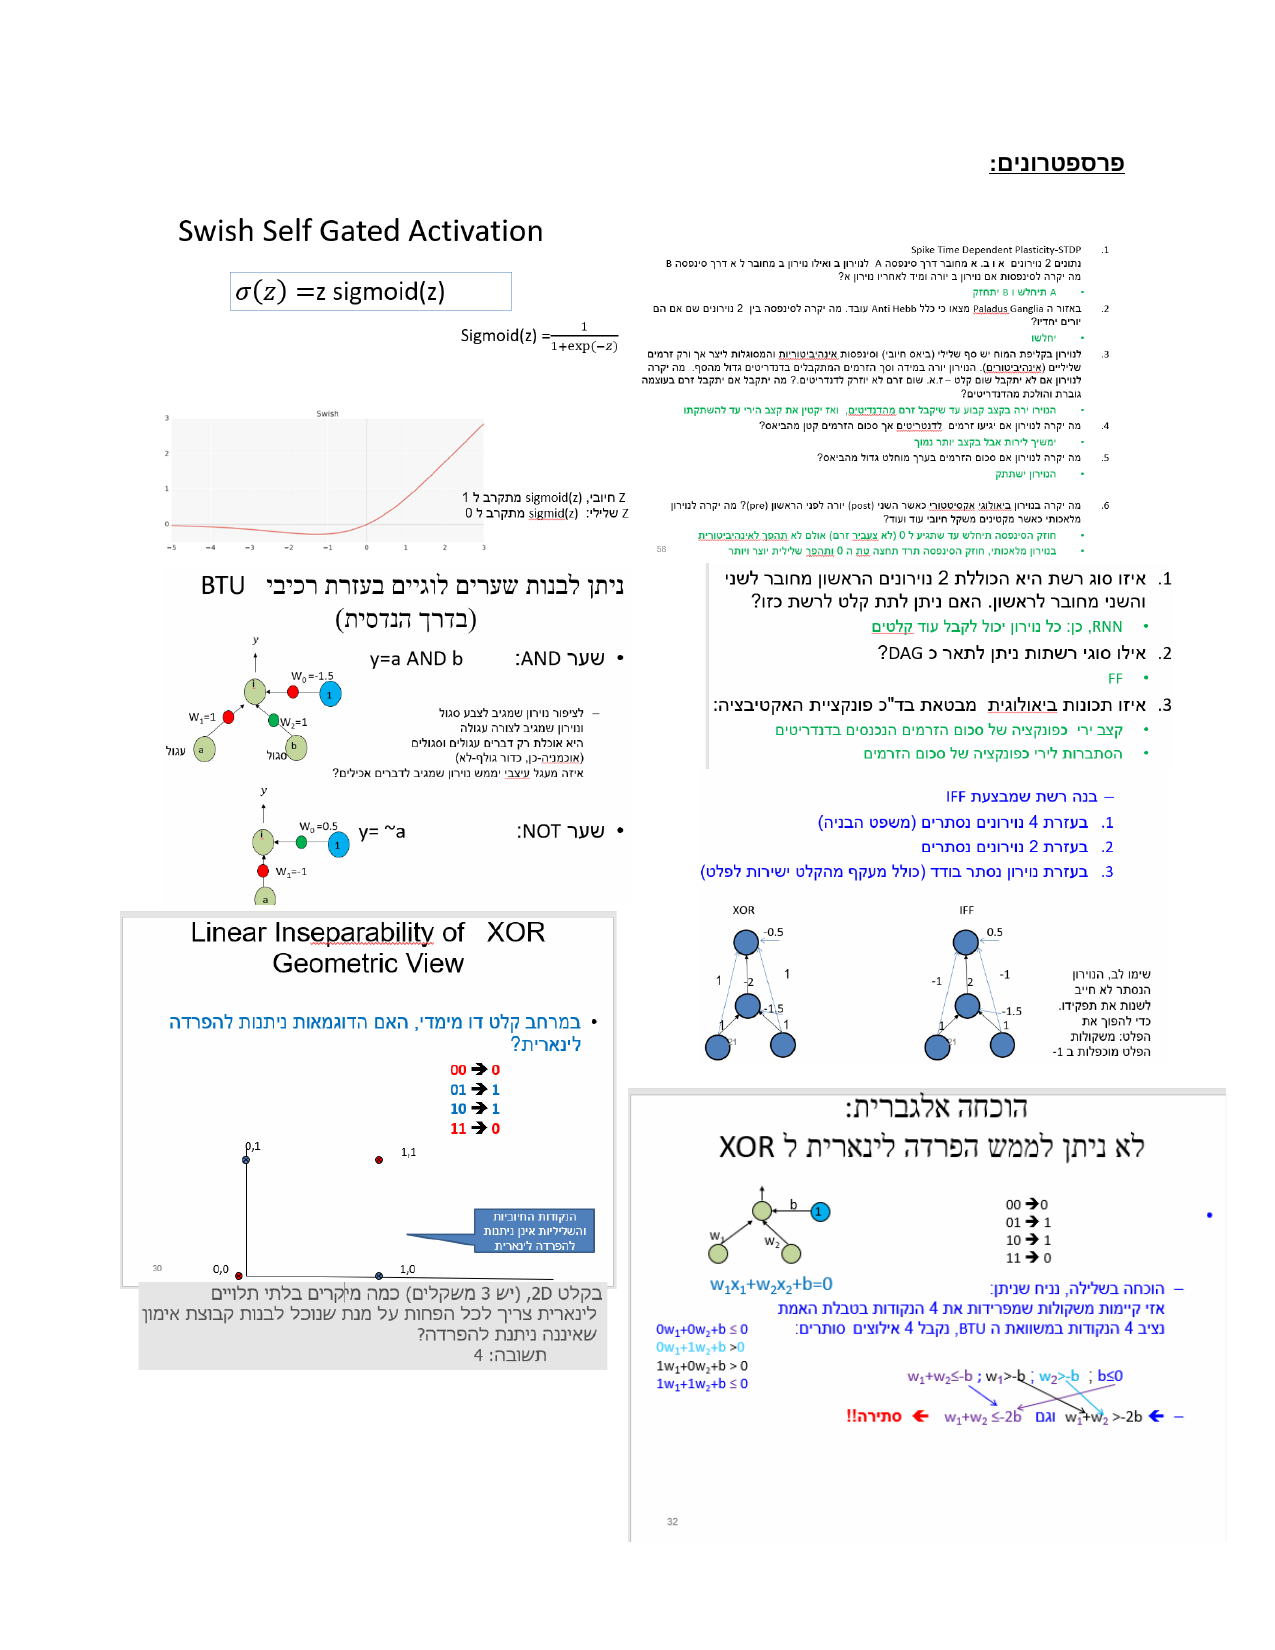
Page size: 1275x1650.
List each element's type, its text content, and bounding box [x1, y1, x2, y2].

picture [161, 566, 634, 905]
picture [638, 241, 1119, 559]
picture [120, 911, 617, 1370]
picture [698, 563, 1173, 1065]
picture [153, 195, 632, 559]
picture [628, 1088, 1227, 1542]
text פרספטרונים: [150, 150, 1125, 176]
